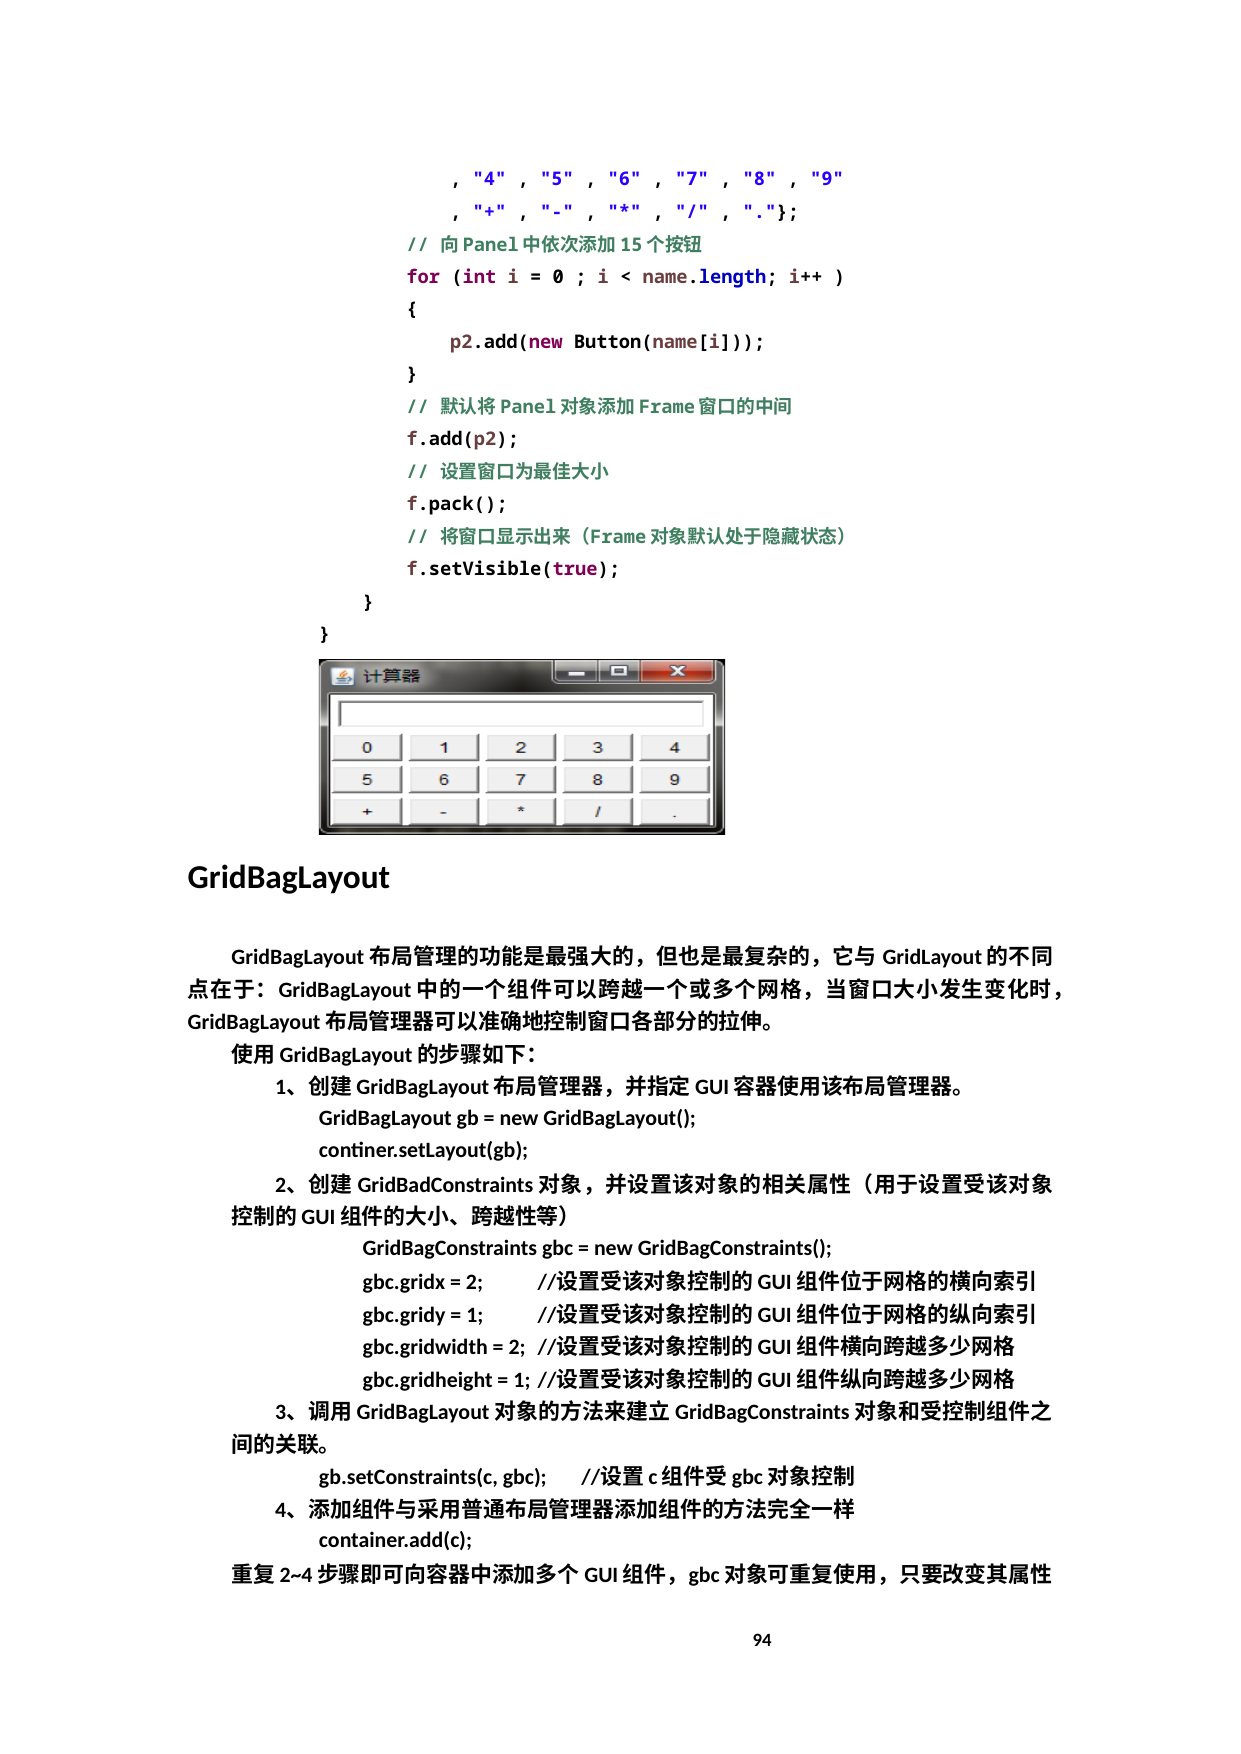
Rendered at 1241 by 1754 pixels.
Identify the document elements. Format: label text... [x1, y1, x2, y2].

text } [275, 357, 1053, 389]
text GridBagLayout布局管理的功能是最强大的，但也是最复杂的，它与GridLayout的不同点在于：GridBagLayout中的一个组件可以跨越一个或多个网格，当窗口大小发生变化时，GridBagLayout布局管理器可以准确地控制窗口各部分的拉伸。 [187, 939, 1053, 1036]
text // 设置窗口为最佳大小 [275, 454, 1053, 487]
text // 向Panel中依次添加15个按钮 [275, 227, 1053, 259]
text p2.add(new Button(name[i])); [275, 324, 1053, 357]
list continer.setLayout(gb); [275, 1134, 1053, 1166]
list gbc.gridy = 1; //设置受该对象控制的GUI组件位于网格的纵向索引 [319, 1296, 1053, 1329]
text f.add(p2); [275, 422, 1053, 454]
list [187, 1556, 1053, 1589]
list 创建GridBadConstraints对象，并设置该对象的相关属性（用于设置受该对象控制的GUI组件的大小、跨越性等） [231, 1166, 1053, 1231]
list 添加组件与采用普通布局管理器添加组件的方法完全一样 [231, 1491, 1053, 1524]
text f.setVisible(true); [275, 552, 1053, 584]
text // 将窗口显示出来（Frame对象默认处于隐藏状态） [275, 519, 1053, 552]
text 使用GridBagLayout的步骤如下： [187, 1036, 1053, 1069]
list GridBagLayout gb = new GridBagLayout(); [275, 1101, 1053, 1134]
picture [318, 659, 725, 835]
text } [275, 584, 1053, 617]
list gbc.gridwidth = 2; //设置受该对象控制的GUI组件横向跨越多少网格 gbc.gridheight = 1; //设置受该对象控制的GUI组件纵向跨越多少网格 [319, 1329, 1053, 1394]
text f.pack(); [275, 487, 1053, 519]
subtitle GridBagLayout [187, 844, 1053, 909]
text // 默认将Panel对象添加Frame窗口的中间 [275, 389, 1053, 422]
list container.add(c); [275, 1524, 1053, 1556]
text } [275, 617, 1053, 649]
text for (int i = 0 ; i < name.length; i++ ) [275, 259, 1053, 292]
list 调用GridBagLayout对象的方法来建立GridBagConstraints对象和受控制组件之间的关联。 [231, 1394, 1053, 1459]
text { [275, 292, 1053, 324]
text , "4" , "5" , "6" , "7" , "8" , "9" [275, 162, 1053, 194]
text , "+" , "-" , "*" , "/" , "."}; [275, 194, 1053, 227]
list GridBagConstraints gbc = new GridBagConstraints(); [319, 1231, 1053, 1264]
list 创建GridBagLayout布局管理器，并指定GUI容器使用该布局管理器。 [231, 1069, 1053, 1101]
list gb.setConstraints(c, gbc); //设置c组件受gbc对象控制 [275, 1459, 1053, 1491]
list gbc.gridx = 2; //设置受该对象控制的GUI组件位于网格的横向索引 [319, 1264, 1053, 1296]
